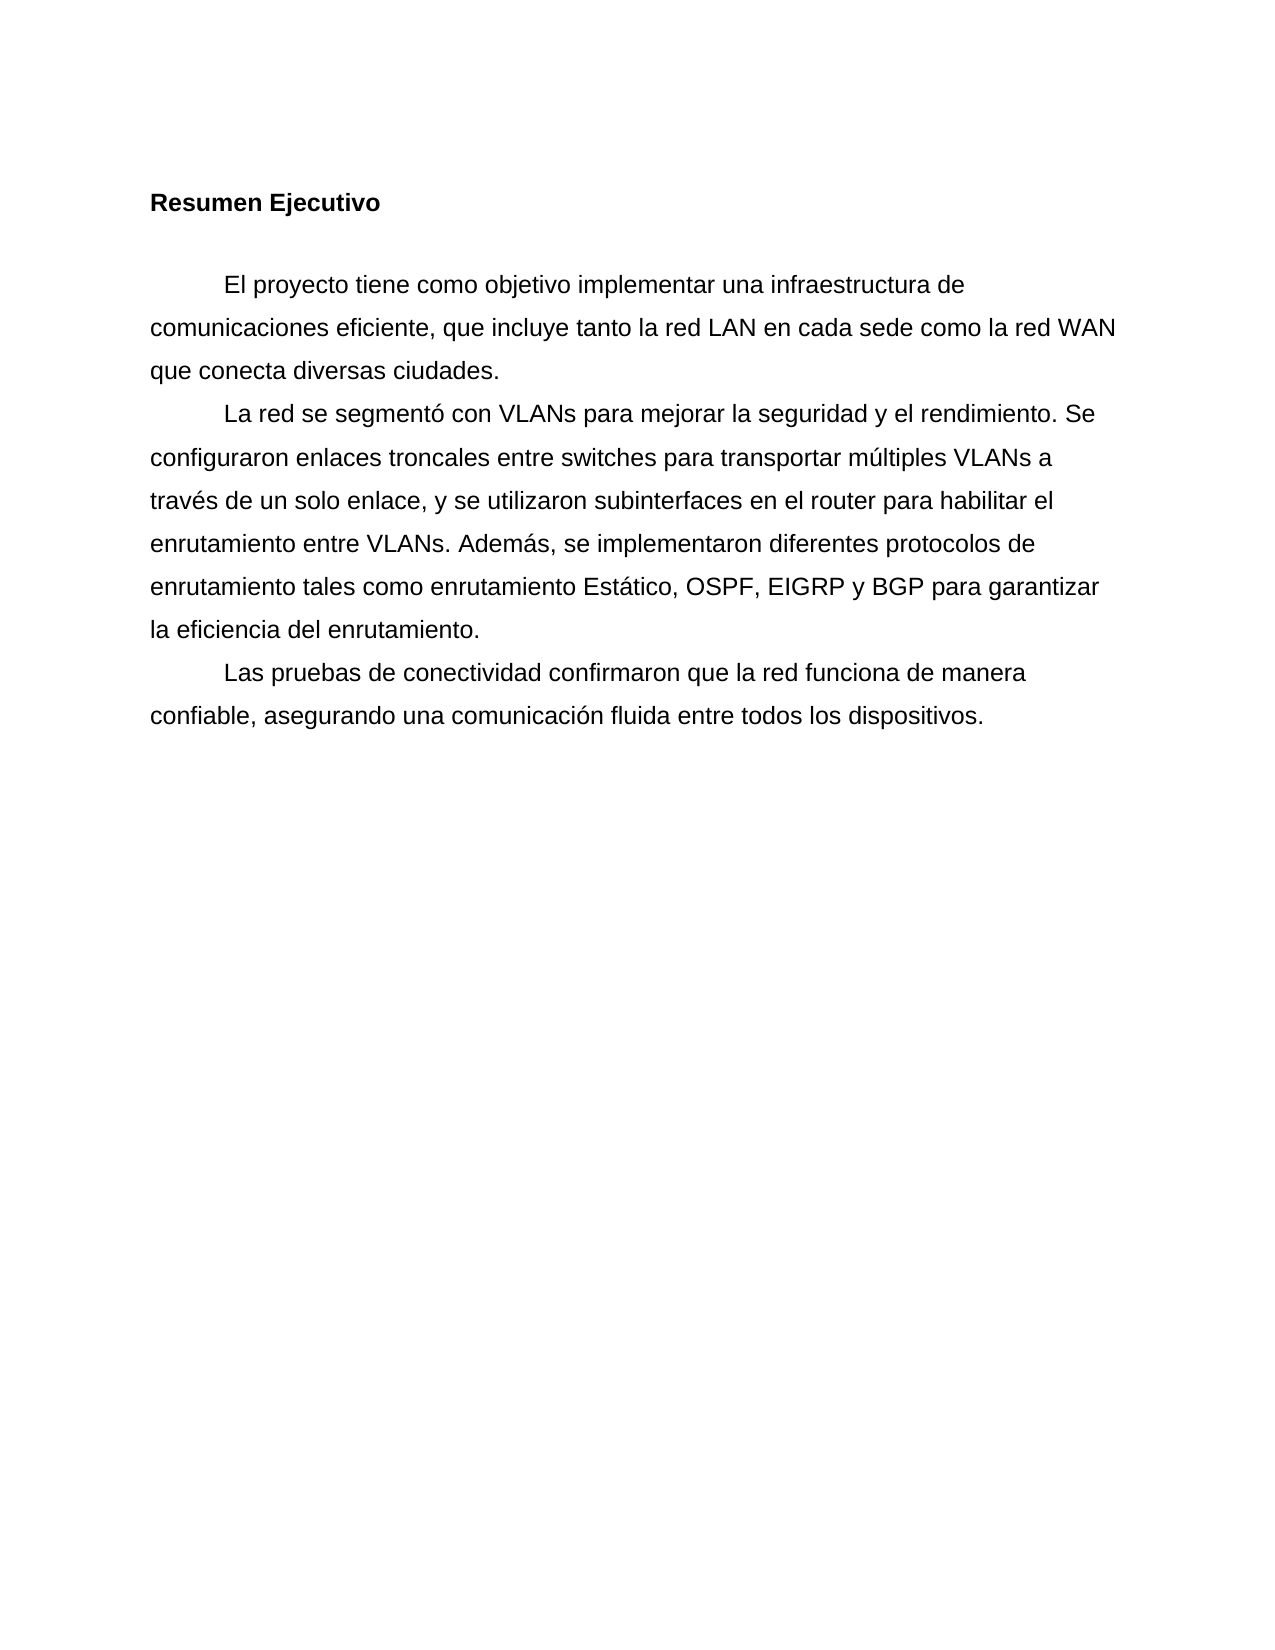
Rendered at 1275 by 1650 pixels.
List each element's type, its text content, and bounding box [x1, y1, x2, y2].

text La red se segmentó con VLANs para mejorar la seguridad y el rendimiento. Se configuraron enlaces troncales entre switches para transportar múltiples VLANs a través de un solo enlace, y se utilizaron subinterfaces en el router para habilitar el enrutamiento entre VLANs. Además, se implementaron diferentes protocolos de enrutamiento tales como enrutamiento Estático, OSPF, EIGRP y BGP para garantizar la eficiencia del enrutamiento. [150, 399, 1125, 644]
text Las pruebas de conectividad confirmaron que la red funciona de manera confiable, asegurando una comunicación fluida entre todos los dispositivos. [150, 658, 1125, 730]
text El proyecto tiene como objetivo implementar una infraestructura de comunicaciones eficiente, que incluye tanto la red LAN en cada sede como la red WAN que conecta diversas ciudades. [150, 270, 1125, 385]
subtitle Resumen Ejecutivo [150, 187, 1125, 216]
